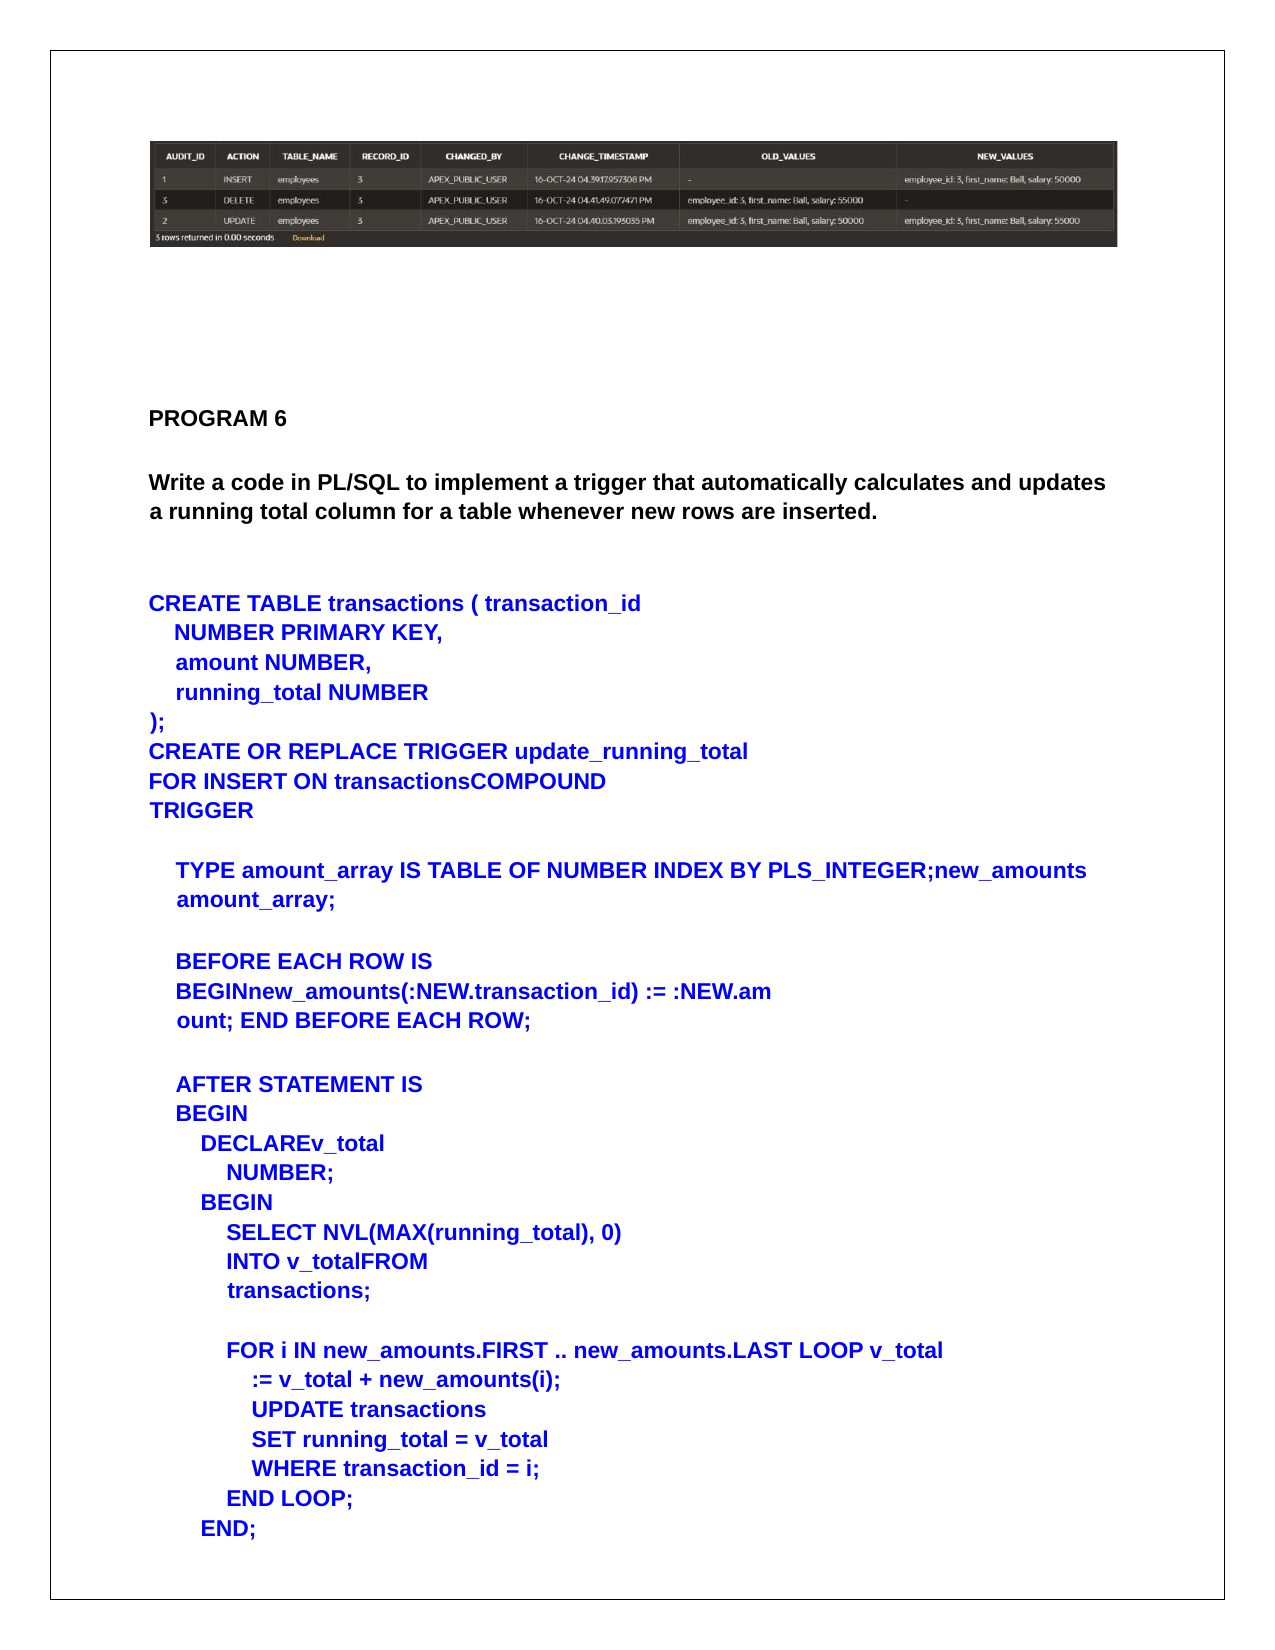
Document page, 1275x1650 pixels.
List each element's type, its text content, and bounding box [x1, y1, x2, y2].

text BEFORE EACH ROW IS [175, 948, 1135, 975]
text INTO v_totalFROM transactions; [226, 1248, 444, 1304]
text END LOOP; [226, 1485, 1135, 1511]
text WHERE transaction_id = i; [251, 1455, 1135, 1482]
text BEGIN [200, 1189, 1135, 1215]
text FOR i IN new_amounts.FIRST .. new_amounts.LAST LOOP v_total := v_total + new_amounts(i); [226, 1337, 944, 1393]
text PROGRAM 6 [148, 405, 1125, 431]
text SELECT NVL(MAX(running_total), 0) [226, 1218, 1135, 1245]
text END; [200, 1515, 1135, 1541]
text AFTER STATEMENT IS [175, 1071, 1135, 1097]
text UPDATE transactions [251, 1396, 1135, 1422]
text running_total NUMBER [175, 679, 1135, 705]
text BEGINnew_amounts(:NEW.transaction_id) := :NEW.amount; END BEFORE EACH ROW; [175, 978, 783, 1033]
text FOR INSERT ON transactionsCOMPOUND TRIGGER [148, 768, 614, 823]
text Write a code in PL/SQL to implement a trigger that automatically calculates and updates a running total column for a table whenever new rows are inserted. [148, 469, 1125, 524]
text ); [137, 708, 172, 735]
text amount NUMBER, [175, 649, 1135, 675]
picture [150, 141, 1118, 247]
text SET running_total = v_total [251, 1426, 1135, 1452]
text CREATE OR REPLACE TRIGGER update_running_total [148, 738, 1135, 764]
text CREATE TABLE transactions ( transaction_id NUMBER PRIMARY KEY, [148, 590, 646, 646]
text DECLAREv_total NUMBER; [200, 1130, 414, 1185]
text BEGIN [175, 1100, 1135, 1127]
text TYPE amount_array IS TABLE OF NUMBER INDEX BY PLS_INTEGER;new_amounts amount_array; [175, 857, 1095, 912]
